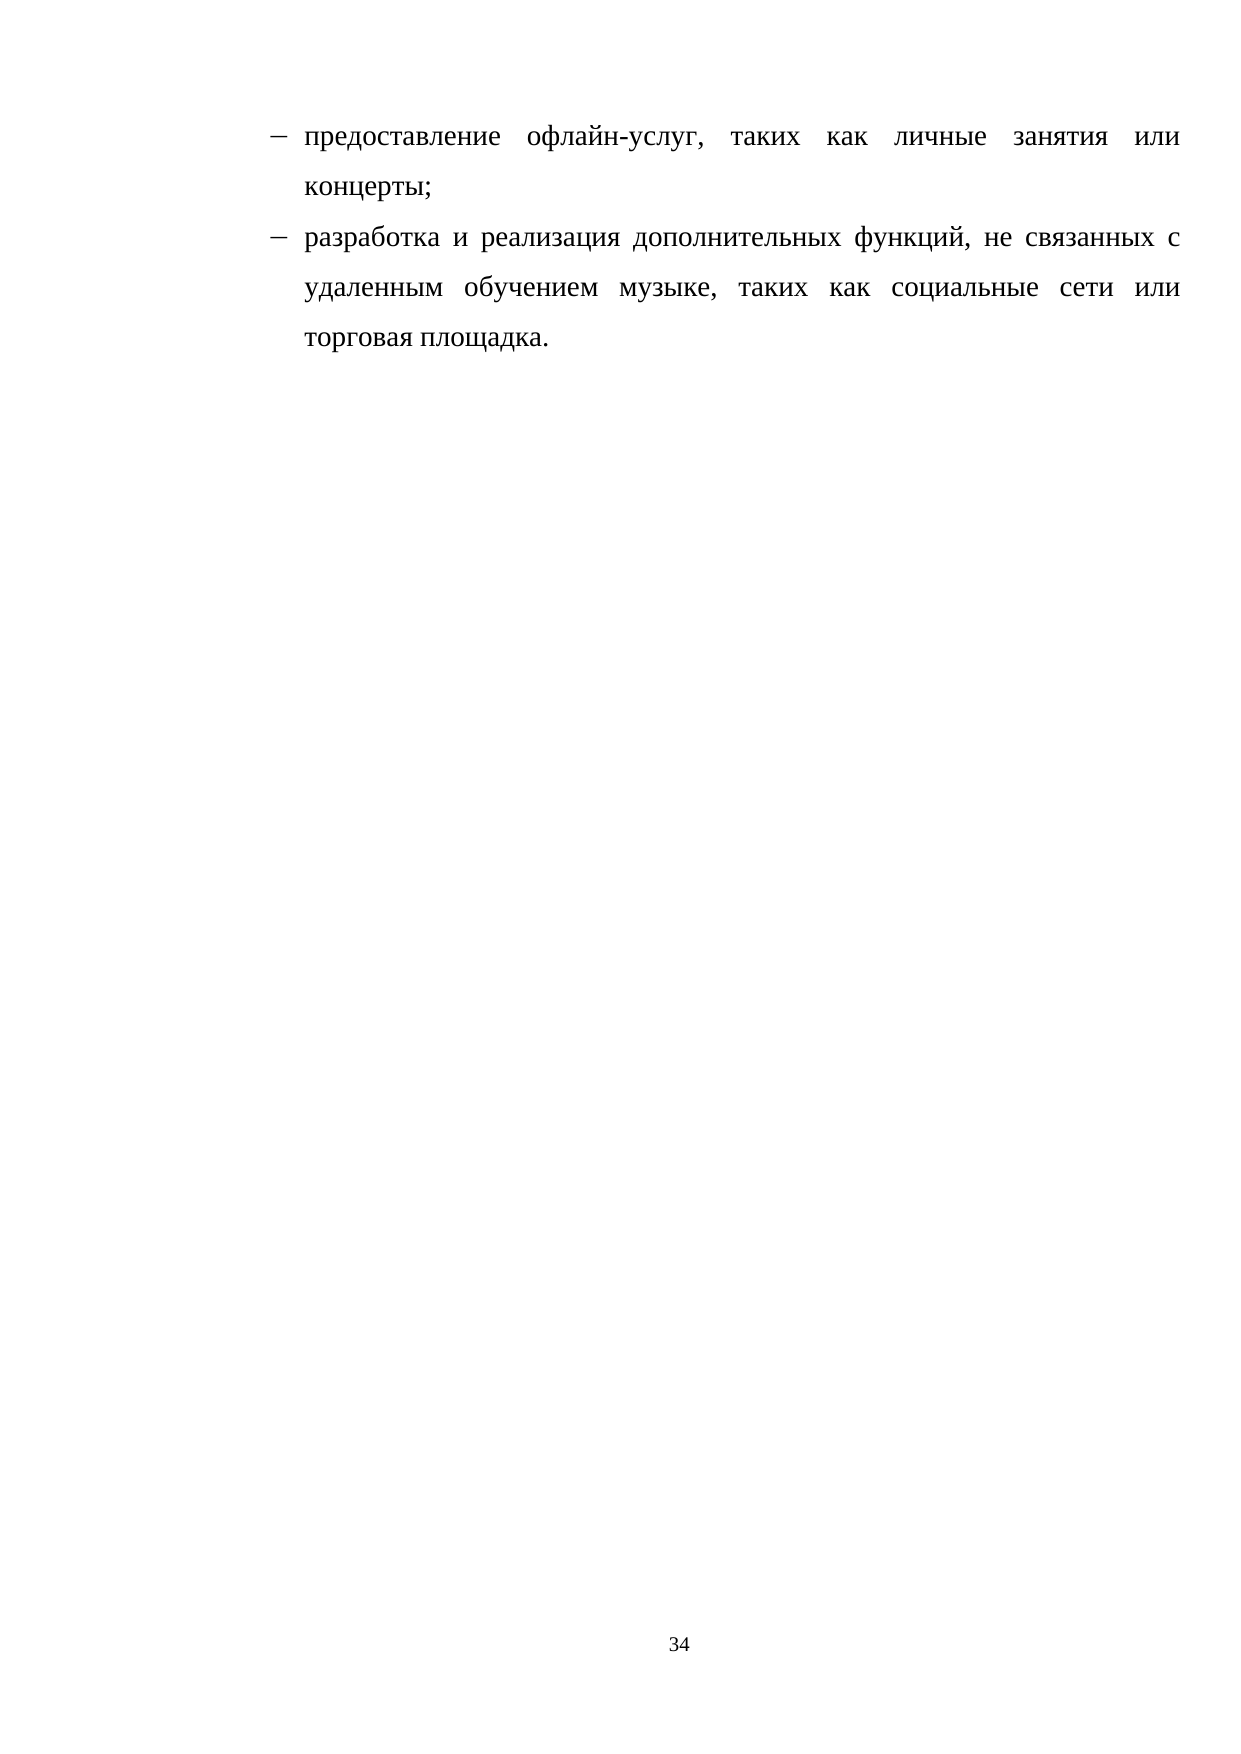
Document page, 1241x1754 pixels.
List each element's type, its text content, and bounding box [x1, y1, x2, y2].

text разработка и реализация дополнительных функций, не связанных с удаленным обучением музыке, таких как социальные сети или торговая площадка. [267, 219, 1181, 353]
text предоставление офлайн-услуг, таких как личные занятия или концерты; [267, 118, 1181, 202]
